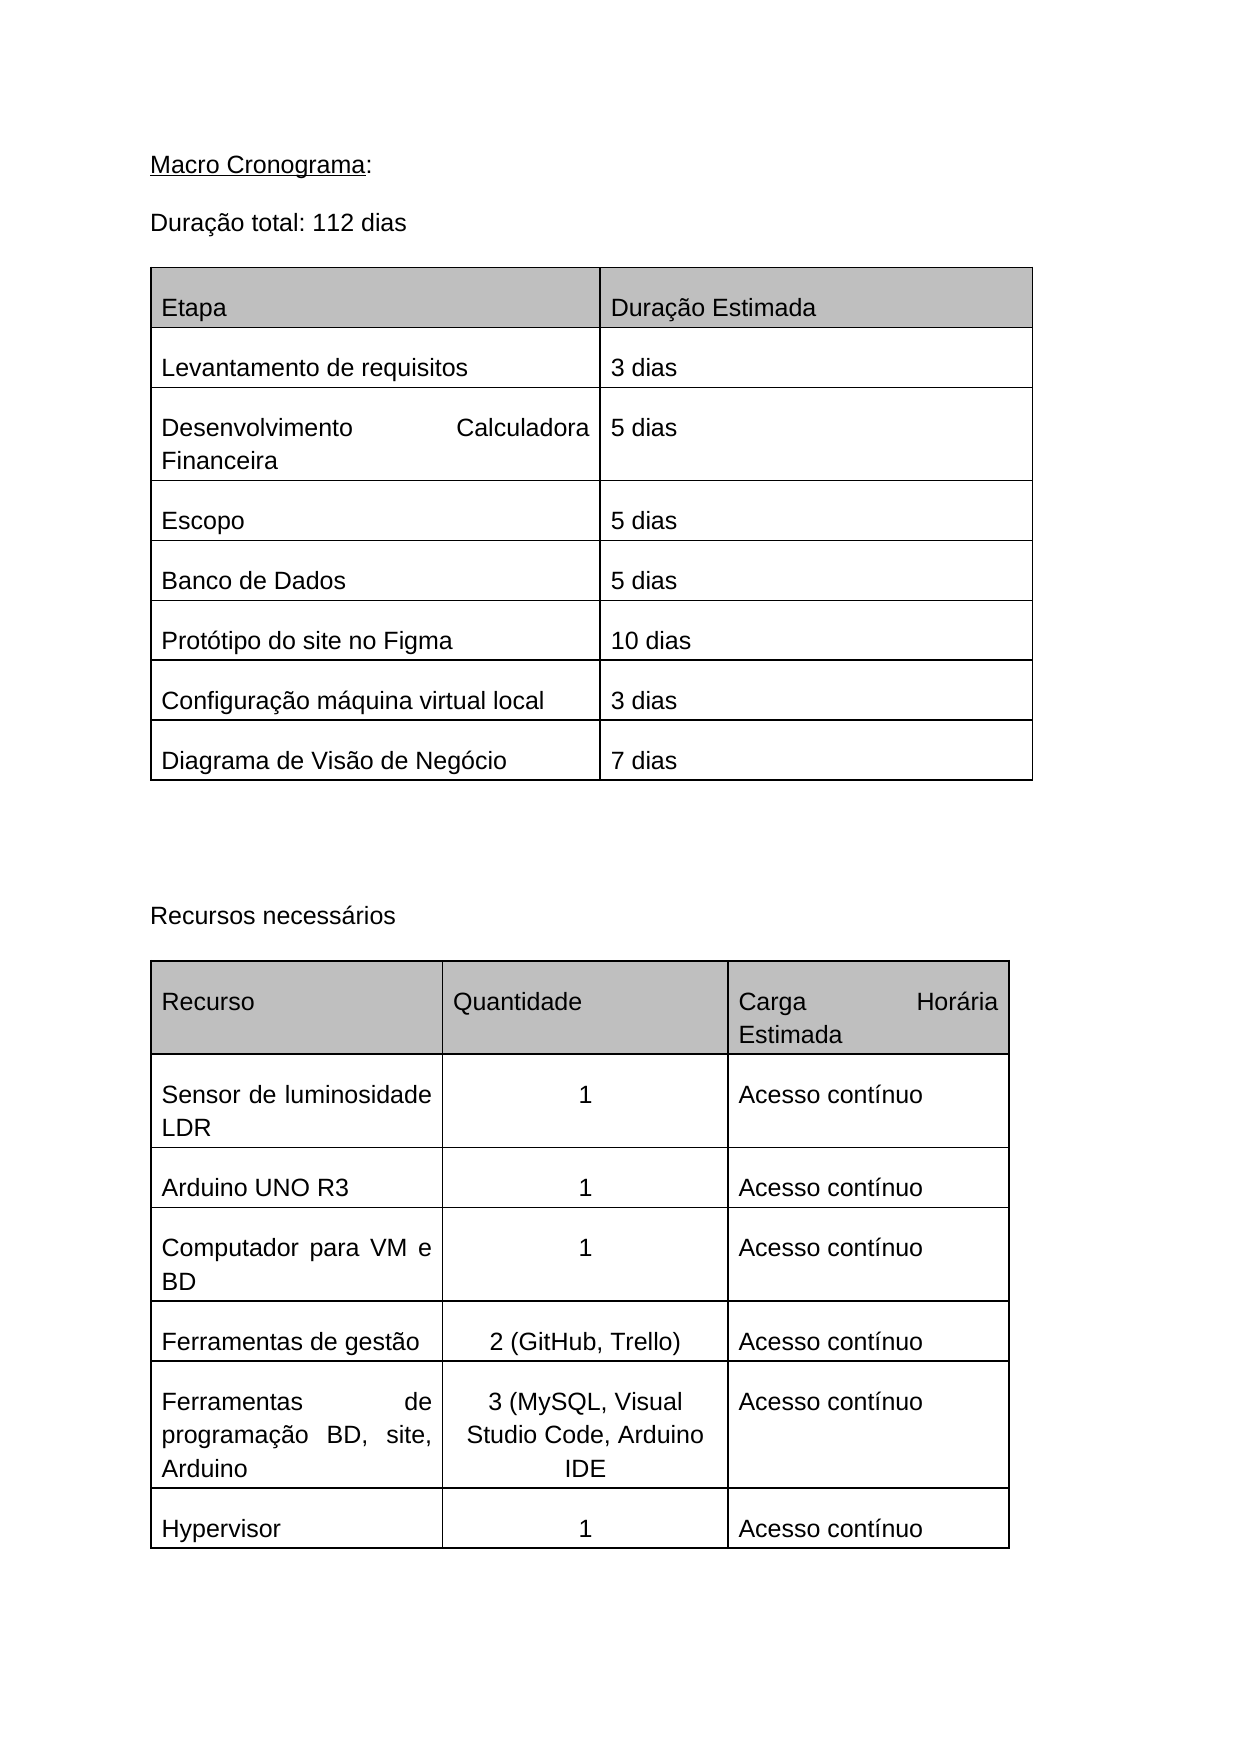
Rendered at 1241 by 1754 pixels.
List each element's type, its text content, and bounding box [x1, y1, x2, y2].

table_cell 5 dias [601, 481, 1032, 539]
table_cell 5 dias [601, 541, 1032, 599]
table_cell 5 dias [601, 388, 1032, 480]
text Macro Cronograma: [150, 150, 1090, 179]
table_cell 7 dias [601, 721, 1032, 779]
table_cell Levantamento de requisitos [152, 328, 599, 386]
table_cell Acesso contínuo [729, 1489, 1008, 1547]
table_cell Acesso contínuo [729, 1362, 1008, 1487]
table_cell Ferramentas de gestão [152, 1302, 442, 1360]
table_cell Acesso contínuo [729, 1302, 1008, 1360]
table_cell Diagrama de Visão de Negócio [152, 721, 599, 779]
table_cell Sensor de luminosidade LDR [152, 1055, 442, 1147]
table_cell 1 [443, 1055, 727, 1147]
table_cell Arduino UNO R3 [152, 1148, 442, 1207]
table_cell 1 [443, 1489, 727, 1547]
table_header Carga Horária Estimada [729, 962, 1008, 1053]
table_cell Desenvolvimento Calculadora Financeira [152, 388, 599, 480]
table_cell 10 dias [601, 601, 1032, 659]
table_header Etapa [152, 268, 599, 327]
table_cell Acesso contínuo [729, 1055, 1008, 1147]
table_cell Acesso contínuo [729, 1148, 1008, 1207]
text Recursos necessários [150, 901, 1090, 930]
table_cell Ferramentas de programação BD, site, Arduino [152, 1362, 442, 1487]
table_header Quantidade [443, 962, 727, 1053]
table_cell Escopo [152, 481, 599, 539]
table_cell 1 [443, 1148, 727, 1207]
table_cell Hypervisor [152, 1489, 442, 1547]
table_cell 3 dias [601, 661, 1032, 719]
text Duração total: 112 dias [150, 208, 1090, 237]
table_cell Banco de Dados [152, 541, 599, 599]
table_cell 2 (GitHub, Trello) [443, 1302, 727, 1360]
table_cell Computador para VM e BD [152, 1208, 442, 1300]
table_cell 3 (MySQL, Visual Studio Code, Arduino IDE [443, 1362, 727, 1487]
table_cell 1 [443, 1208, 727, 1300]
table_cell Protótipo do site no Figma [152, 601, 599, 659]
table_cell Configuração máquina virtual local [152, 661, 599, 719]
table_cell Acesso contínuo [729, 1208, 1008, 1300]
table_header Recurso [152, 962, 442, 1053]
table_cell 3 dias [601, 328, 1032, 386]
table_header Duração Estimada [601, 268, 1032, 327]
